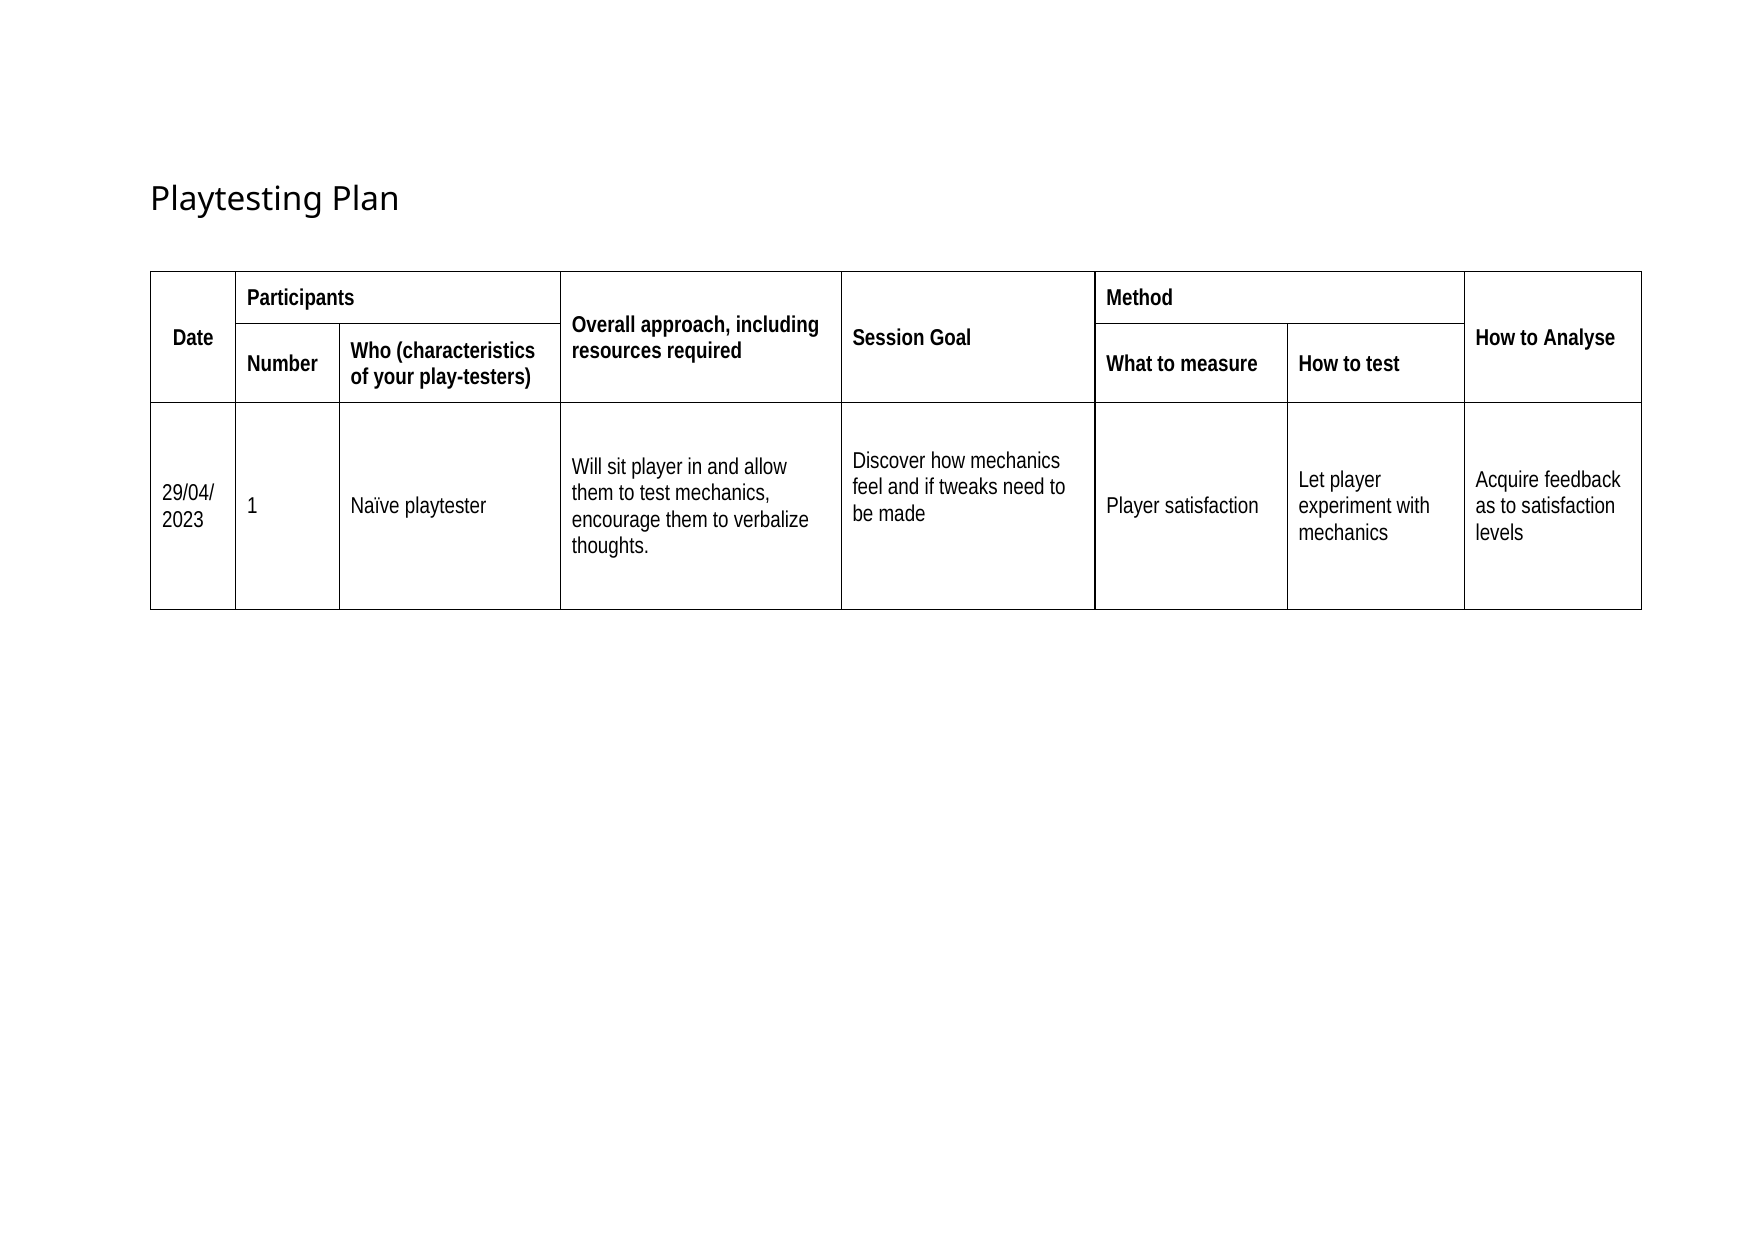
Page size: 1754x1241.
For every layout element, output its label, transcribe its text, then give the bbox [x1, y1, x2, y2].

table_header Session Goal [842, 272, 1094, 402]
table_cell 29/04/2023 [151, 403, 235, 608]
table_cell Will sit player in and allow them to test mechanics, encourage them to verbalize thoughts. [561, 403, 841, 608]
table_cell Naïve playtester [340, 403, 560, 608]
subtitle Playtesting Plan [150, 175, 1604, 220]
table_cell Acquire feedback as to satisfaction levels [1465, 403, 1641, 608]
table_cell Let player experiment with mechanics [1288, 403, 1464, 608]
table_cell 1 [236, 403, 339, 608]
table_header Method [1096, 272, 1464, 323]
table_header Overall approach, including resources required [561, 272, 841, 402]
table_header Participants [236, 272, 560, 323]
table_cell How to test [1288, 324, 1464, 402]
table_cell What to measure [1096, 324, 1287, 402]
table_cell Who (characteristics of your play-testers) [340, 324, 560, 402]
table_cell Number [236, 324, 339, 402]
table_cell Discover how mechanics feel and if tweaks need to be made [842, 403, 1094, 608]
table_header Date [151, 272, 235, 402]
table_header How to Analyse [1465, 272, 1641, 402]
table_cell Player satisfaction [1096, 403, 1287, 608]
